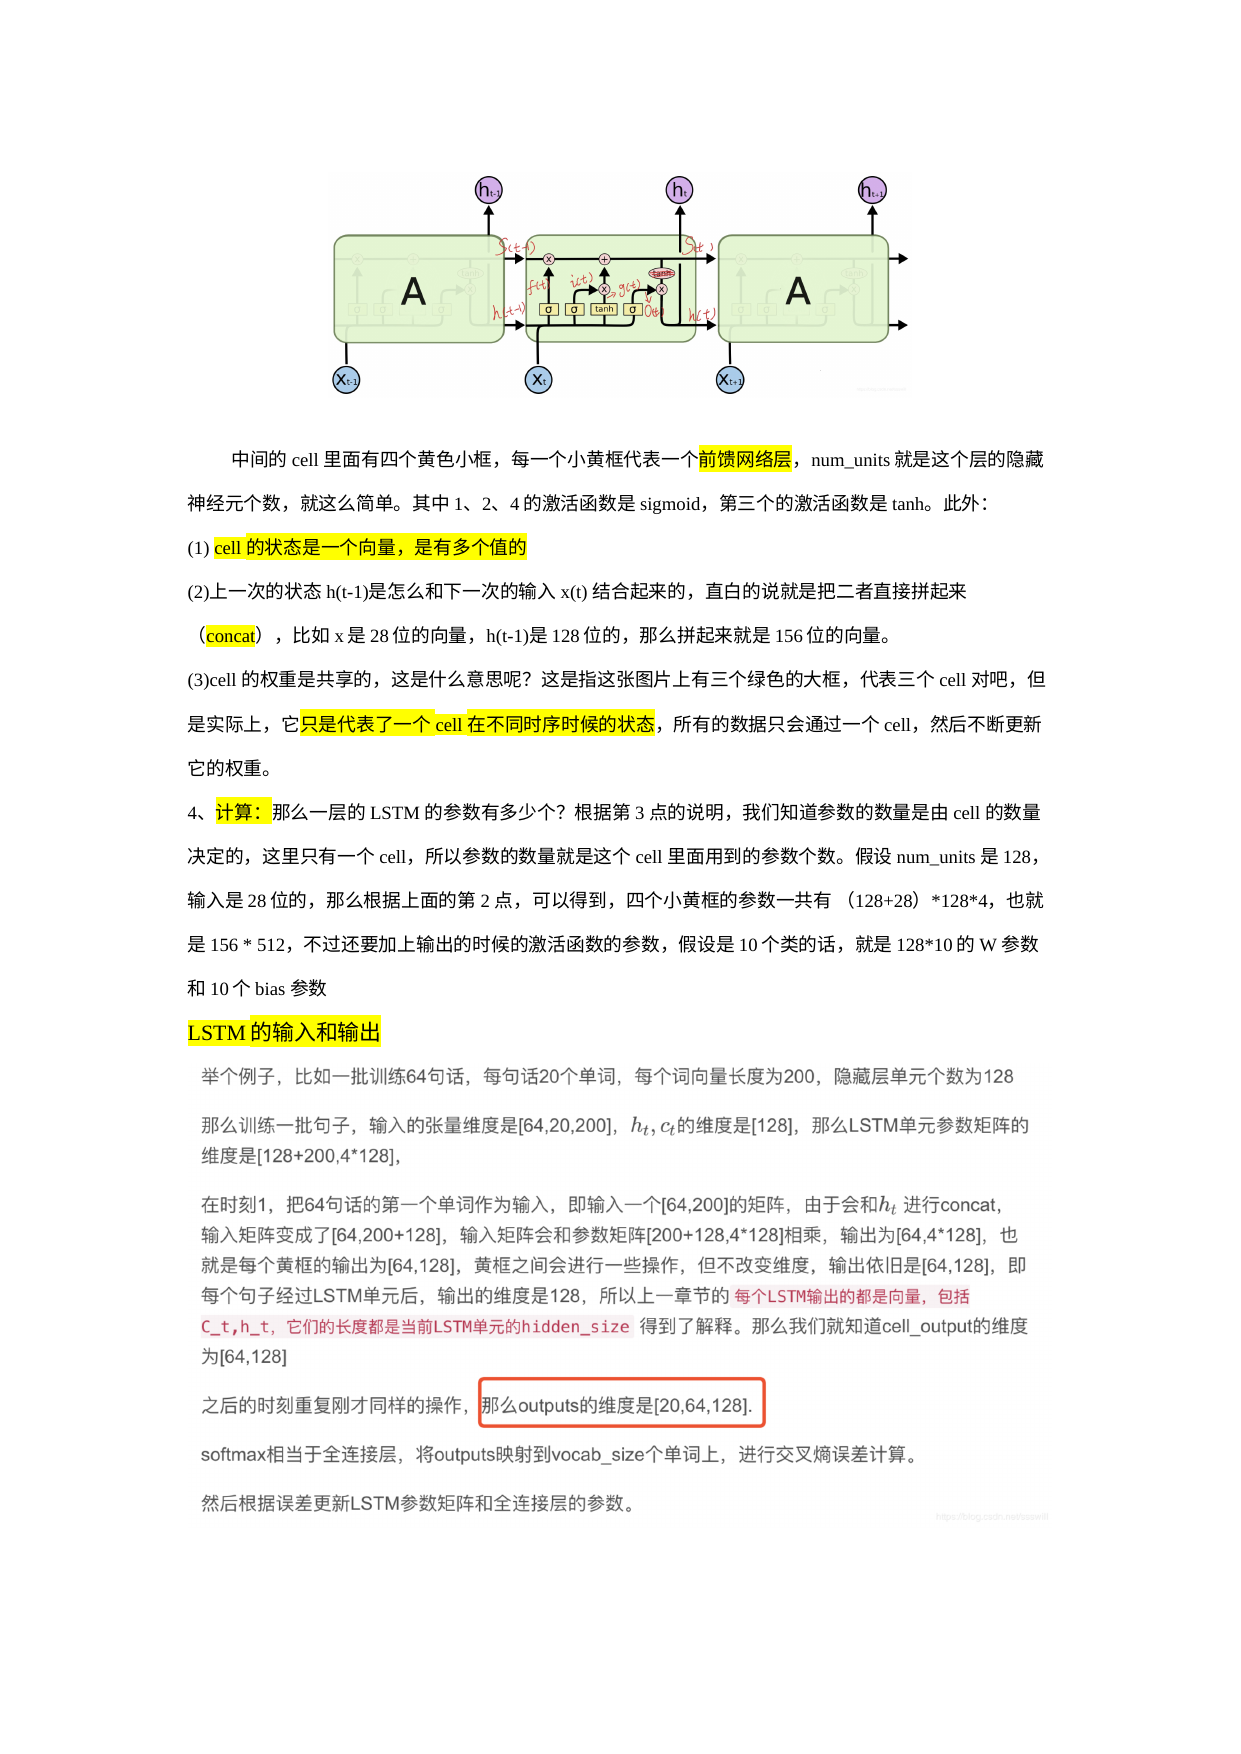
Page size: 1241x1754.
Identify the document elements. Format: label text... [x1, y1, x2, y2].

picture [187, 1063, 1053, 1528]
text LSTM的输入和输出 [187, 1009, 1053, 1053]
text 4、计算：那么一层的 LSTM 的参数有多少个？根据第 3 点的说明，我们知道参数的数量是由 cell 的数量决定的，这里只有一个 cell，所以参数的数量就是这个 cell 里面用到的参数个数。假设 num_units 是128，输入是28位的，那么根据上面的第 2 点，可以得到，四个小黄框的参数一共有 （128+28）*128*4，也就是156 * 512，不过还要加上输出的时候的激活函数的参数，假设是10个类的话，就是128*10的 W 参数和10个bias 参数 [187, 789, 1053, 1009]
picture [328, 172, 913, 398]
text (2)上一次的状态 h(t-1)是怎么和下一次的输入 x(t) 结合起来的，直白的说就是把二者直接拼起来（concat），比如 x是28位的向量，h(t-1)是128位的，那么拼起来就是156位的向量。 [187, 568, 1053, 657]
text (3)cell 的权重是共享的，这是什么意思呢？这是指这张图片上有三个绿色的大框，代表三个 cell 对吧，但是实际上，它只是代表了一个 cell 在不同时序时候的状态，所有的数据只会通过一个 cell，然后不断更新它的权重。 [187, 657, 1053, 789]
text 中间的 cell 里面有四个黄色小框，每一个小黄框代表一个前馈网络层，num_units就是这个层的隐藏神经元个数，就这么简单。其中1、2、4的激活函数是 sigmoid，第三个的激活函数是 tanh。此外： [187, 436, 1053, 524]
text (1) cell 的状态是一个向量，是有多个值的 [187, 524, 1053, 568]
